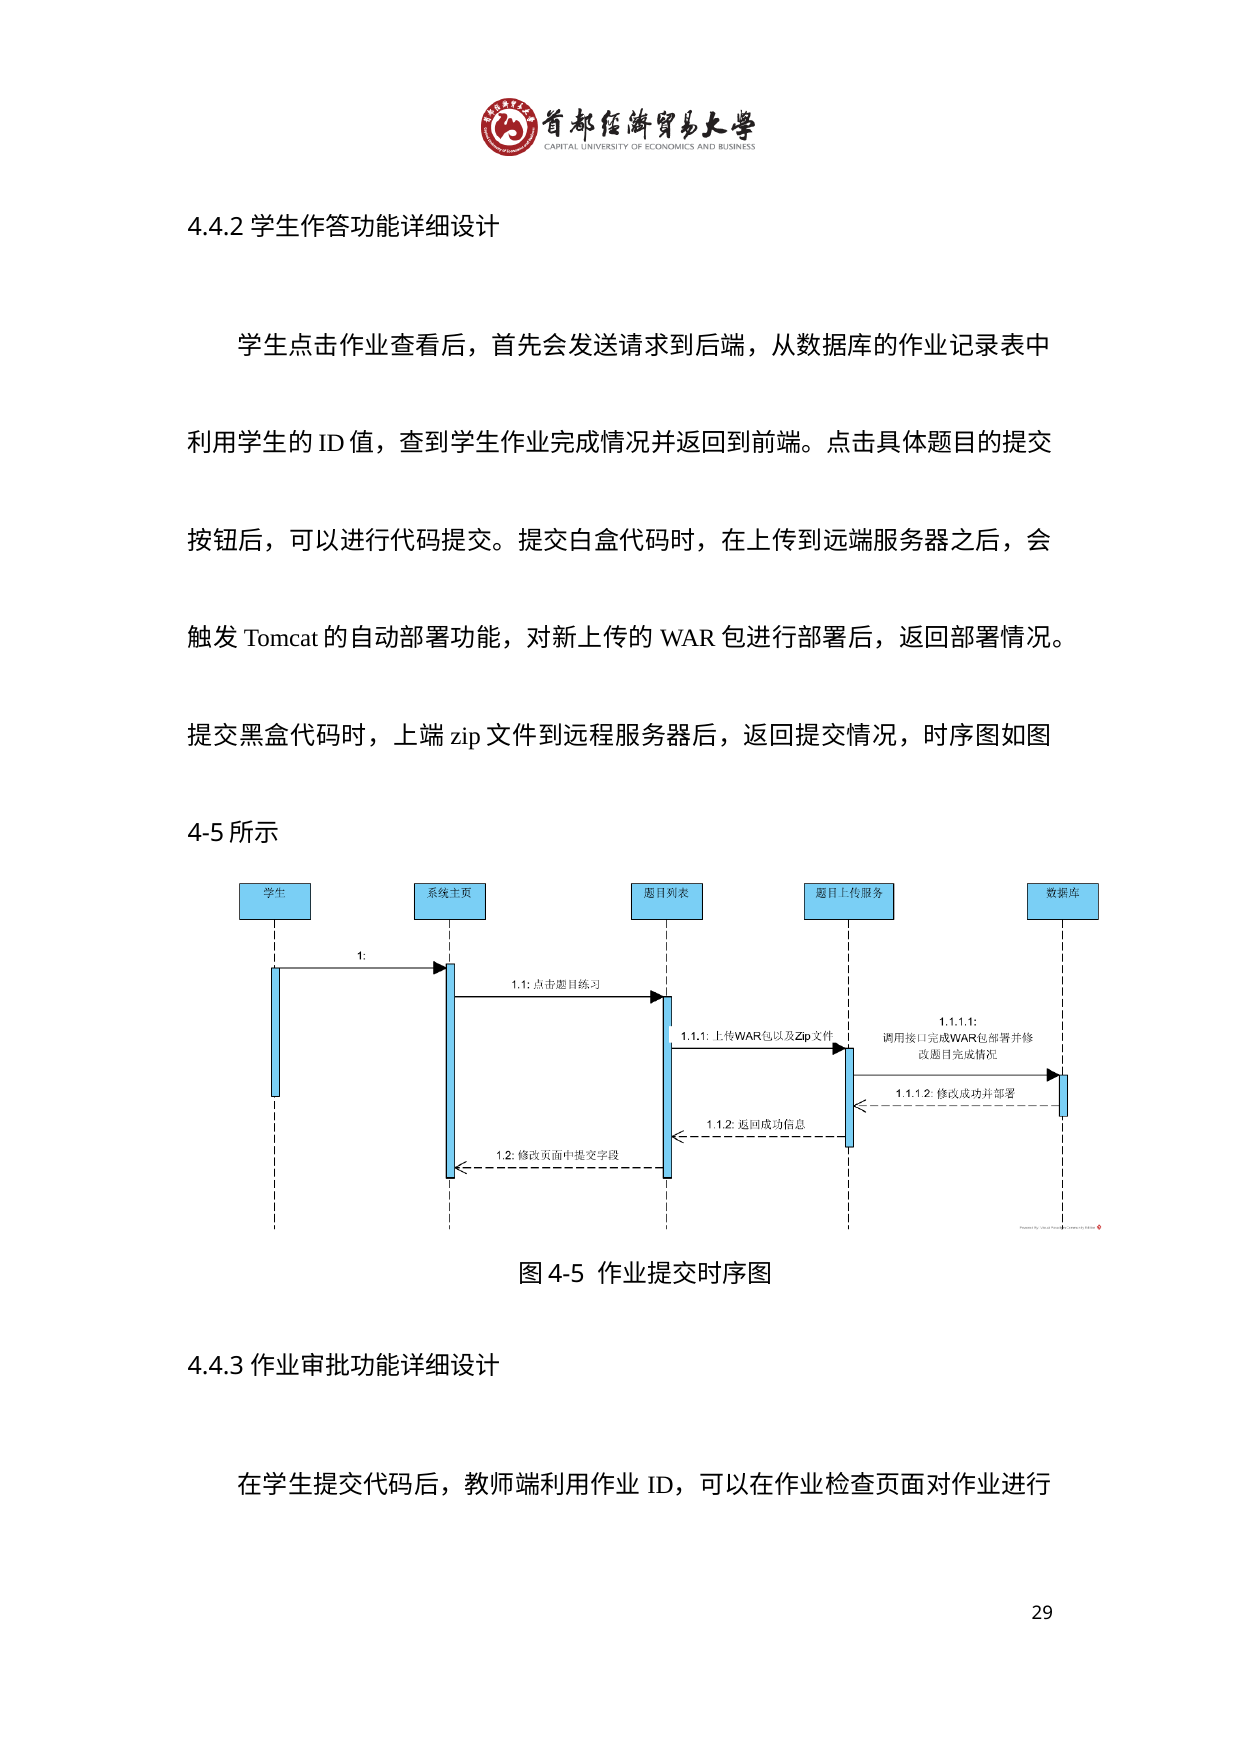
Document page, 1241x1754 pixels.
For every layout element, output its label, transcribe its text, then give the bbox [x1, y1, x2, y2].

subtitle 学生作答功能详细设计 [187, 192, 1053, 257]
list 图4-5 作业提交时序图 [187, 1239, 1053, 1304]
text 学生点击作业查看后，首先会发送请求到后端，从数据库的作业记录表中利用学生的ID值，查到学生作业完成情况并返回到前端。点击具体题目的提交按钮后，可以进行代码提交。提交白盒代码时，在上传到远端服务器之后，会触发Tomcat的自动部署功能，对新上传的WAR包进行部署后，返回部署情况。提交黑盒代码时，上端zip文件到远程服务器后，返回提交情况，时序图如图4-5所示 [187, 311, 1053, 863]
picture [480, 88, 760, 158]
picture [237, 881, 1103, 1233]
subtitle 作业审批功能详细设计 [187, 1331, 1053, 1396]
